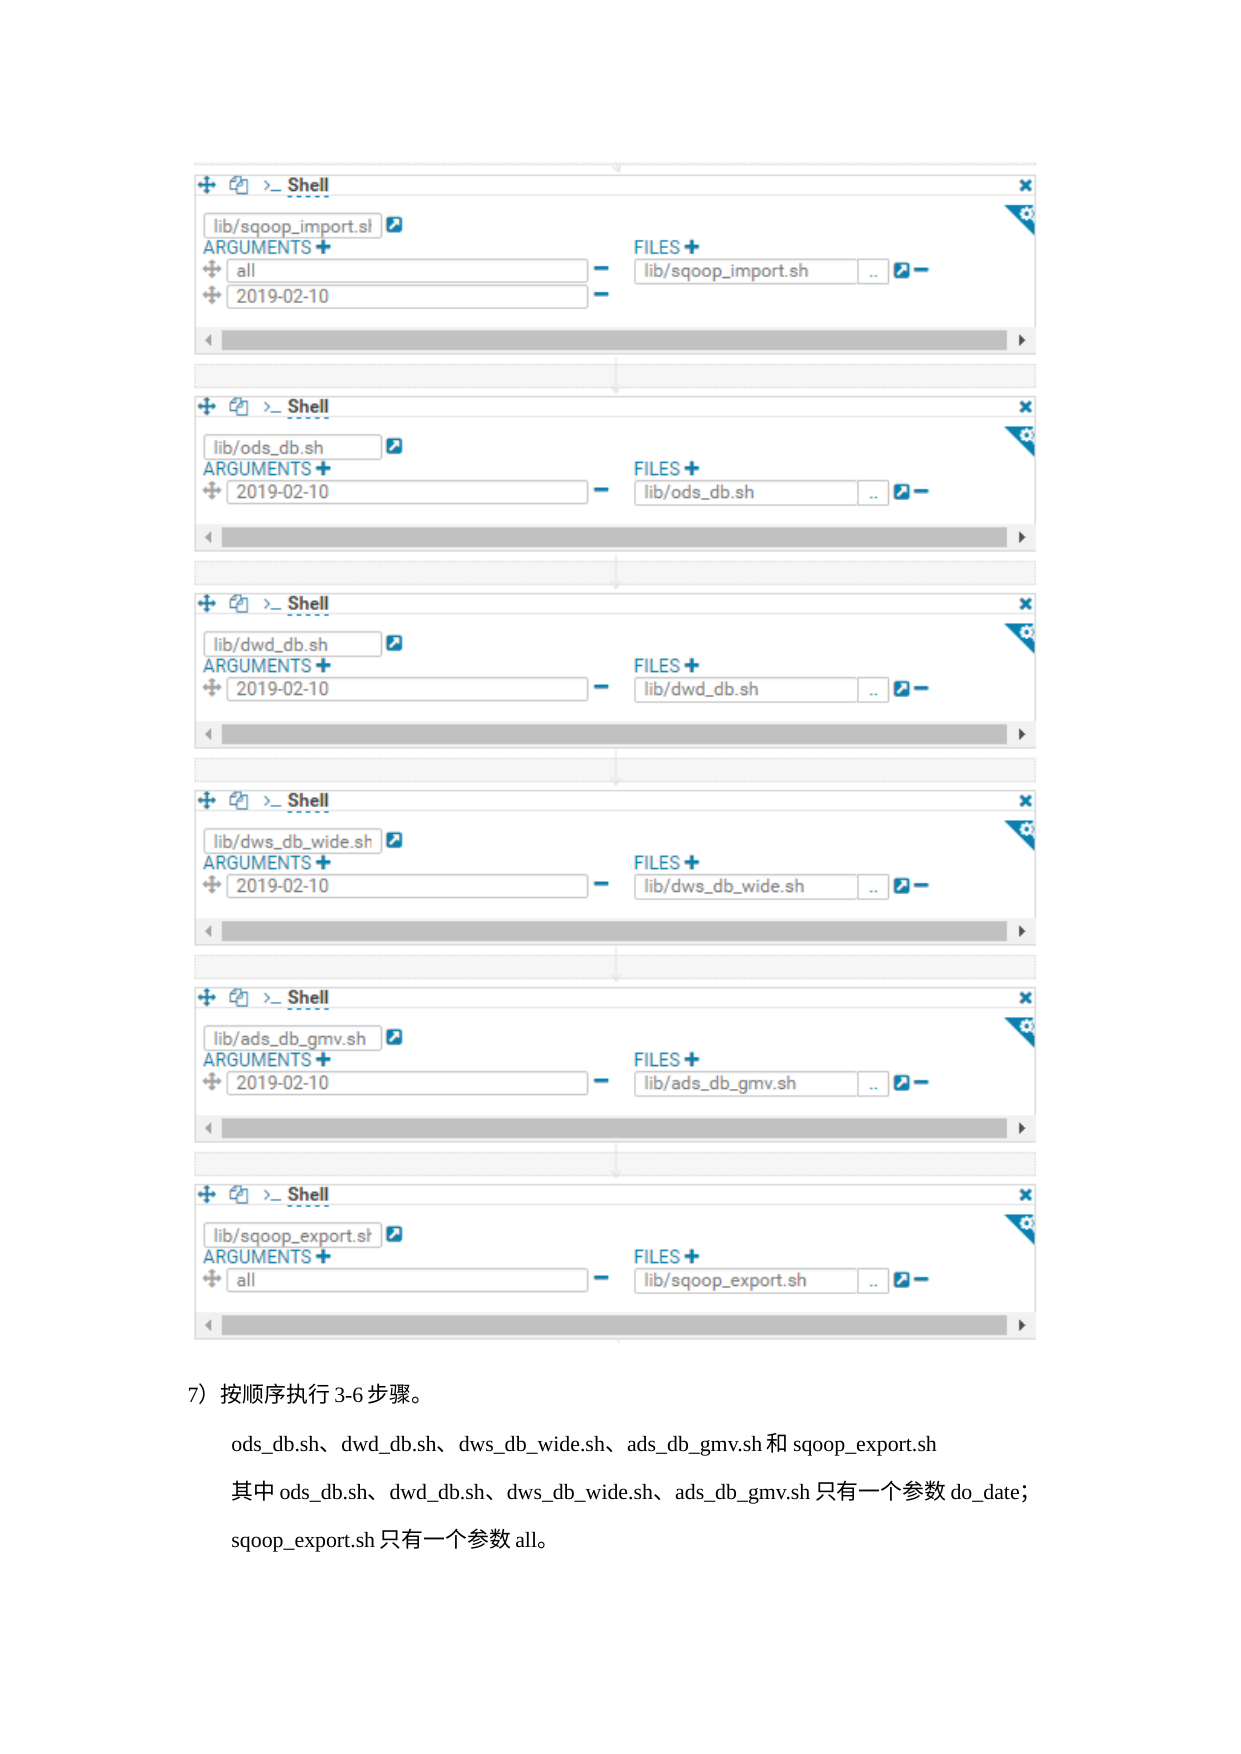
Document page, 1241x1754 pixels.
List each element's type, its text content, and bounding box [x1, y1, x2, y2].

picture [187, 162, 1053, 1343]
text ods_db.sh、dwd_db.sh、dws_db_wide.sh、ads_db_gmv.sh和sqoop_export.sh [187, 1425, 1053, 1458]
text 其中ods_db.sh、dwd_db.sh、dws_db_wide.sh、ads_db_gmv.sh只有一个参数do_date； [187, 1474, 1053, 1506]
text sqoop_export.sh只有一个参数all。 [187, 1522, 1053, 1554]
text 7）按顺序执行3-6步骤。 [187, 1377, 1053, 1409]
